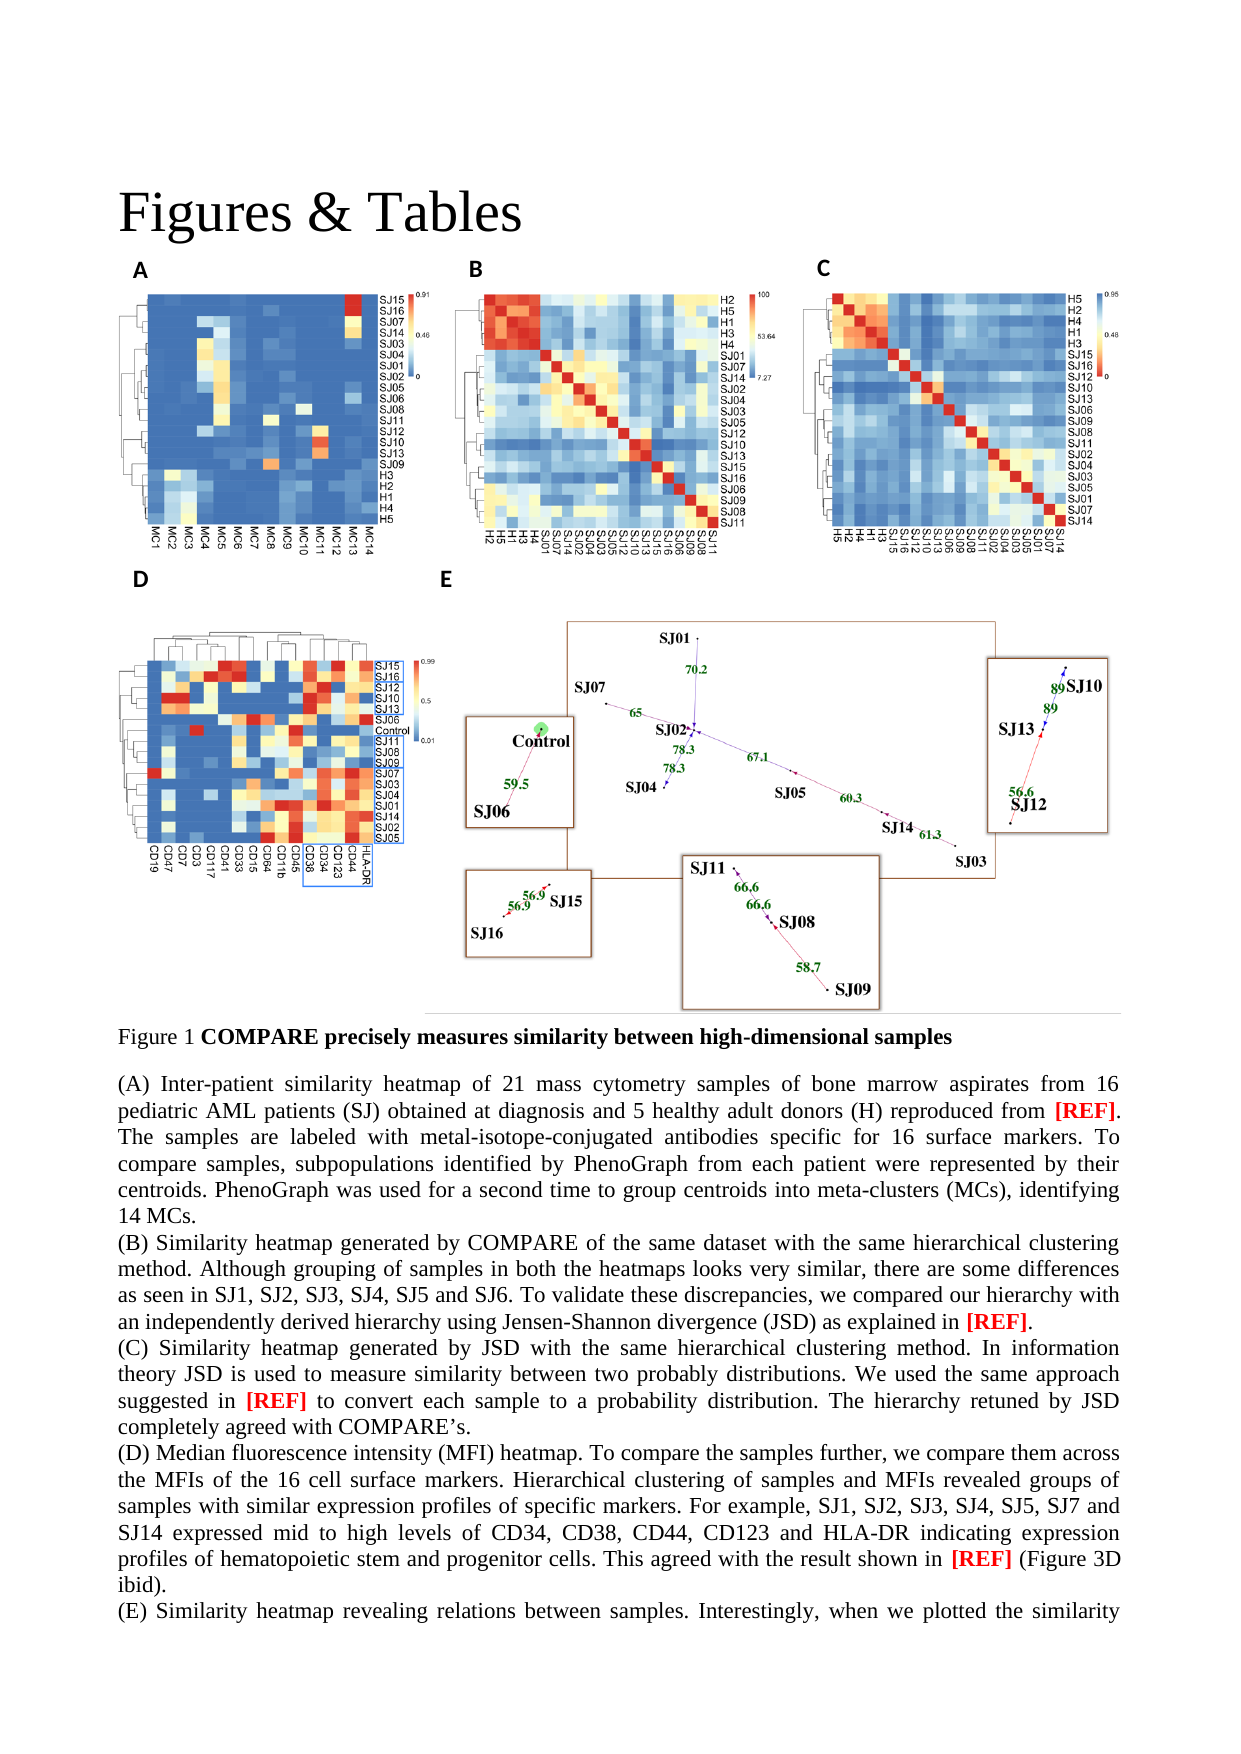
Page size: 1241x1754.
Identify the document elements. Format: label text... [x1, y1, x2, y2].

picture [453, 291, 780, 559]
picture [117, 291, 433, 559]
picture [117, 606, 1122, 1014]
title Figures & Tables [118, 177, 1122, 244]
picture [801, 290, 1122, 557]
